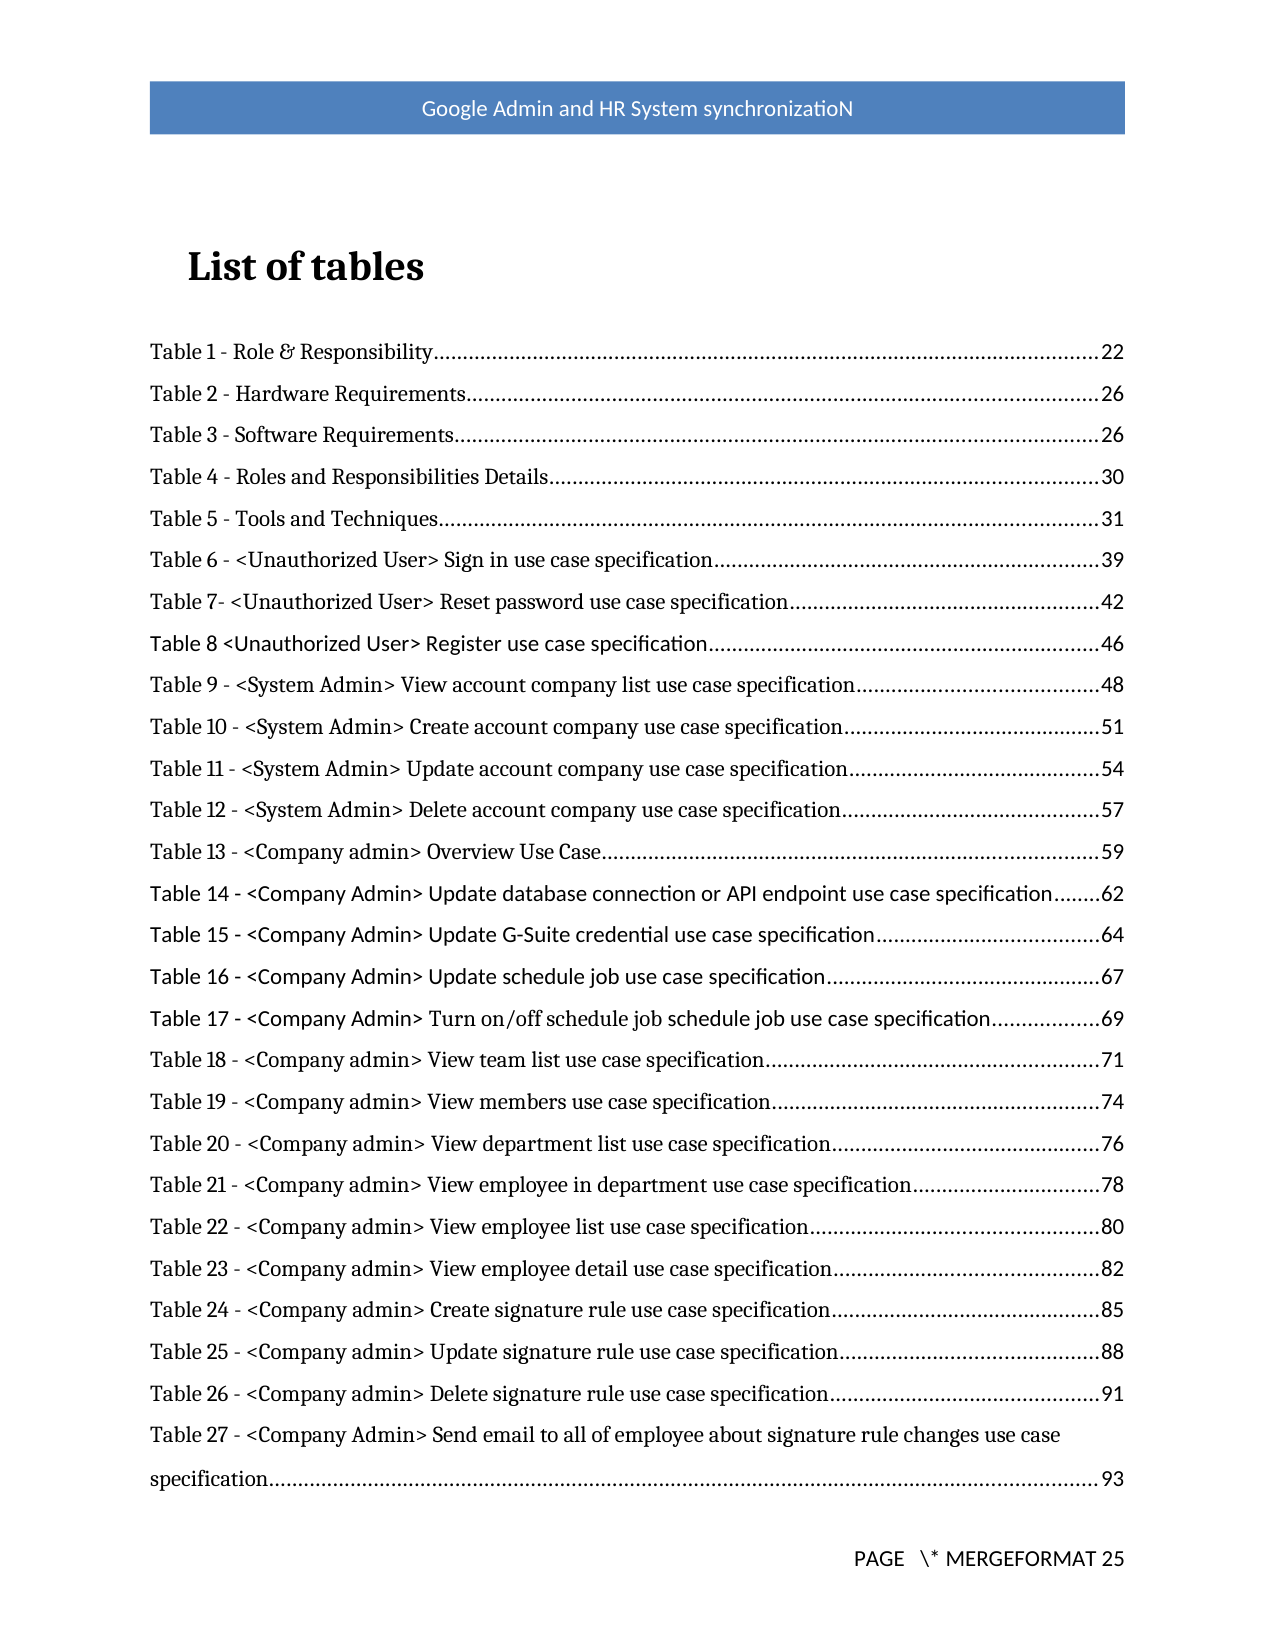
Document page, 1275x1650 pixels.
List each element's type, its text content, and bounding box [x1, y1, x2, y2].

text Table 9 - <System Admin> View account company list use case specification 48 [150, 666, 1125, 703]
text Table 3 - Software Requirements 26 [150, 416, 1125, 453]
text Table 23 - <Company admin> View employee detail use case specification 82 [150, 1249, 1125, 1287]
text Table 24 - <Company admin> Create signature rule use case specification 85 [150, 1291, 1125, 1328]
text Table 4 - Roles and Responsibilities Details 30 [150, 458, 1125, 495]
text Table 10 - <System Admin> Create account company use case specification 51 [150, 708, 1125, 745]
text Table 6 - <Unauthorized User> Sign in use case specification 39 [150, 541, 1125, 578]
text Table 27 - <Company Admin> Send email to all of employee about signature rule changes use case specification 93 [150, 1416, 1125, 1497]
text Table 22 - <Company admin> View employee list use case specification 80 [150, 1208, 1125, 1245]
text Table 17 - <Company Admin> Turn on/off schedule job schedule job use case specification 69 [150, 999, 1125, 1037]
text Table 5 - Tools and Techniques 31 [150, 499, 1125, 537]
text Table 11 - <System Admin> Update account company use case specification 54 [150, 749, 1125, 787]
text Table 8 <Unauthorized User> Register use case specification 46 [150, 624, 1125, 662]
text Table 7- <Unauthorized User> Reset password use case specification 42 [150, 583, 1125, 620]
text Table 15 - <Company Admin> Update G-Suite credential use case specification 64 [150, 916, 1125, 953]
text Table 1 - Role & Responsibility 22 [150, 333, 1125, 370]
subtitle List of tables [187, 229, 1125, 304]
text Table 21 - <Company admin> View employee in department use case specification 78 [150, 1166, 1125, 1203]
text Table 20 - <Company admin> View department list use case specification 76 [150, 1124, 1125, 1162]
text Table 16 - <Company Admin> Update schedule job use case specification 67 [150, 958, 1125, 995]
text Table 26 - <Company admin> Delete signature rule use case specification 91 [150, 1374, 1125, 1412]
text Table 13 - <Company admin> Overview Use Case 59 [150, 833, 1125, 870]
text Table 2 - Hardware Requirements 26 [150, 374, 1125, 412]
text Table 25 - <Company admin> Update signature rule use case specification 88 [150, 1333, 1125, 1370]
text Table 18 - <Company admin> View team list use case specification 71 [150, 1041, 1125, 1078]
text Table 19 - <Company admin> View members use case specification 74 [150, 1083, 1125, 1120]
text Table 12 - <System Admin> Delete account company use case specification 57 [150, 791, 1125, 828]
text Table 14 - <Company Admin> Update database connection or API endpoint use case specification 62 [150, 874, 1125, 912]
